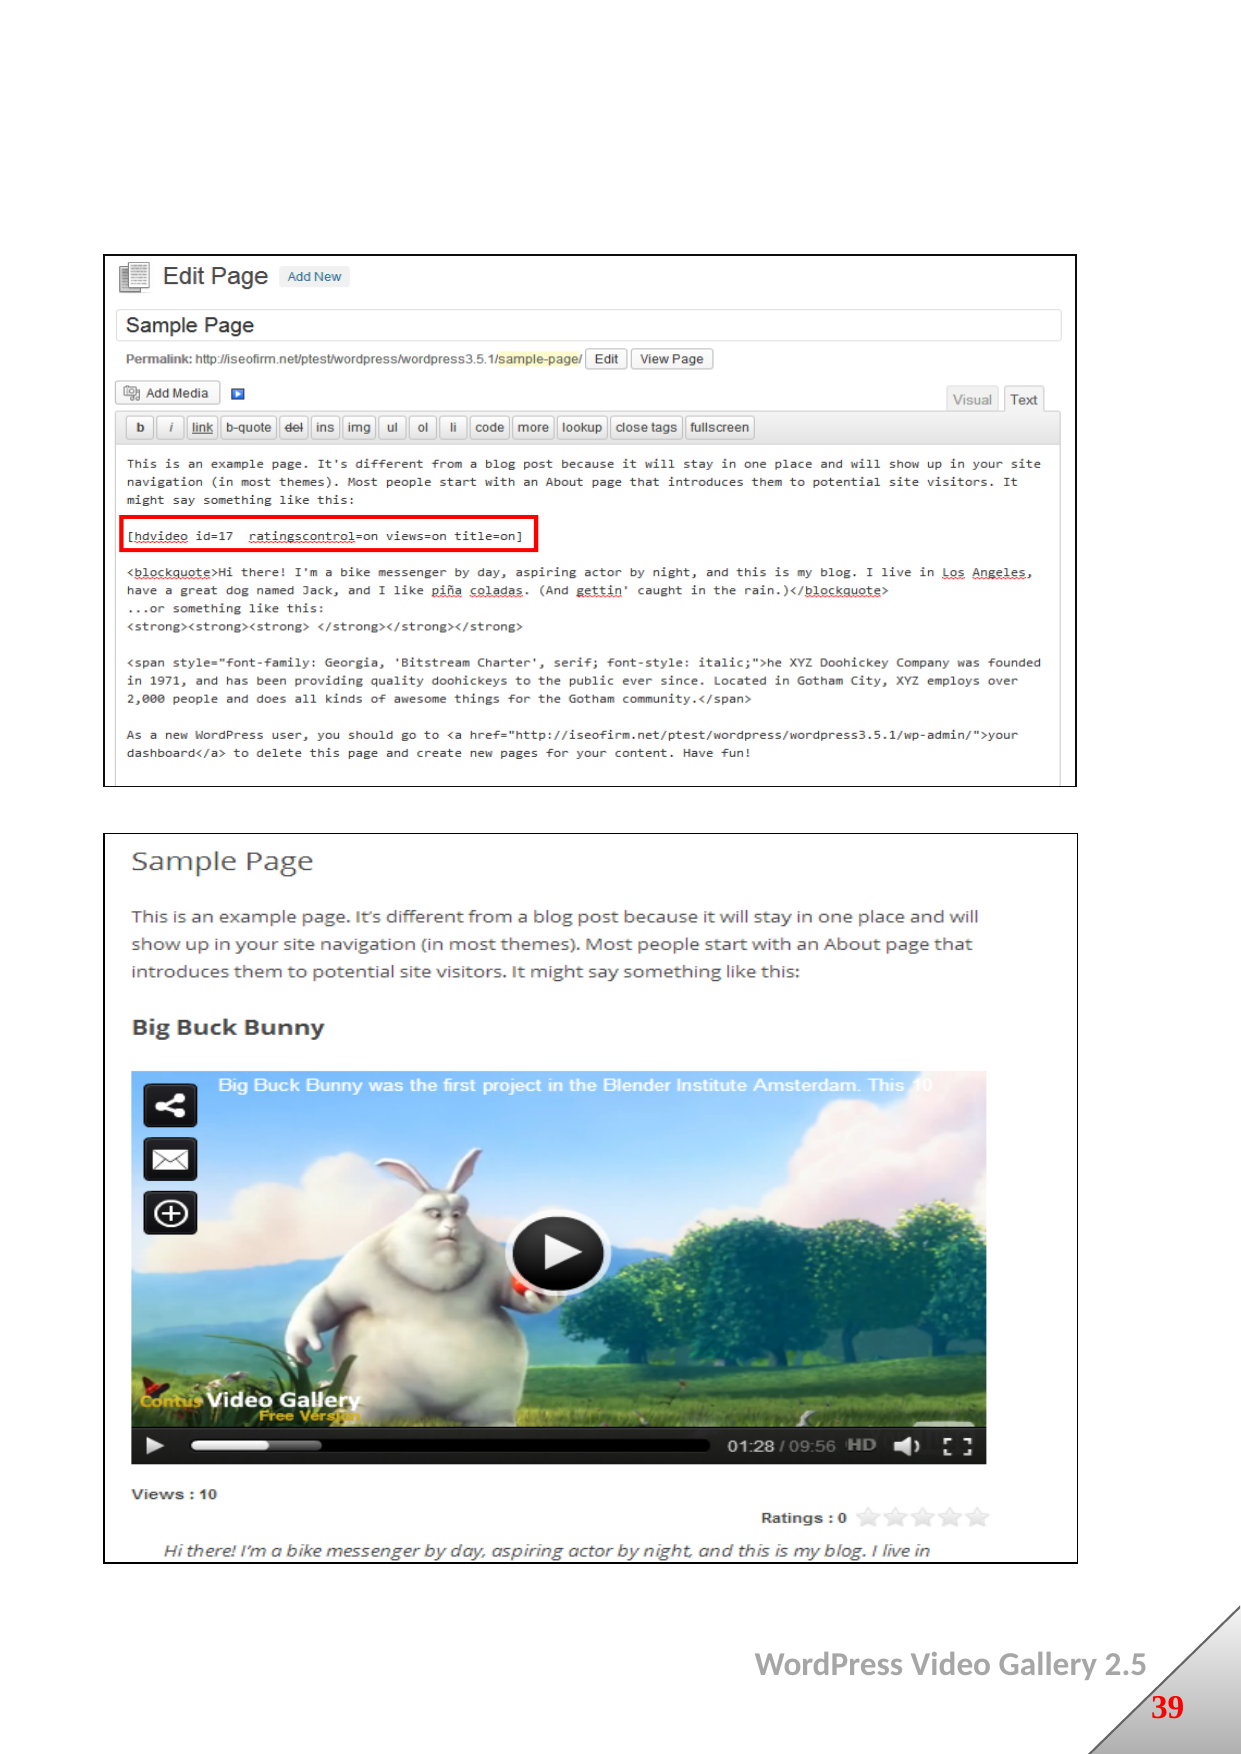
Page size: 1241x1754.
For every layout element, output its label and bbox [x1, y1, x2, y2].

picture [105, 256, 1075, 786]
picture [105, 834, 1077, 1562]
